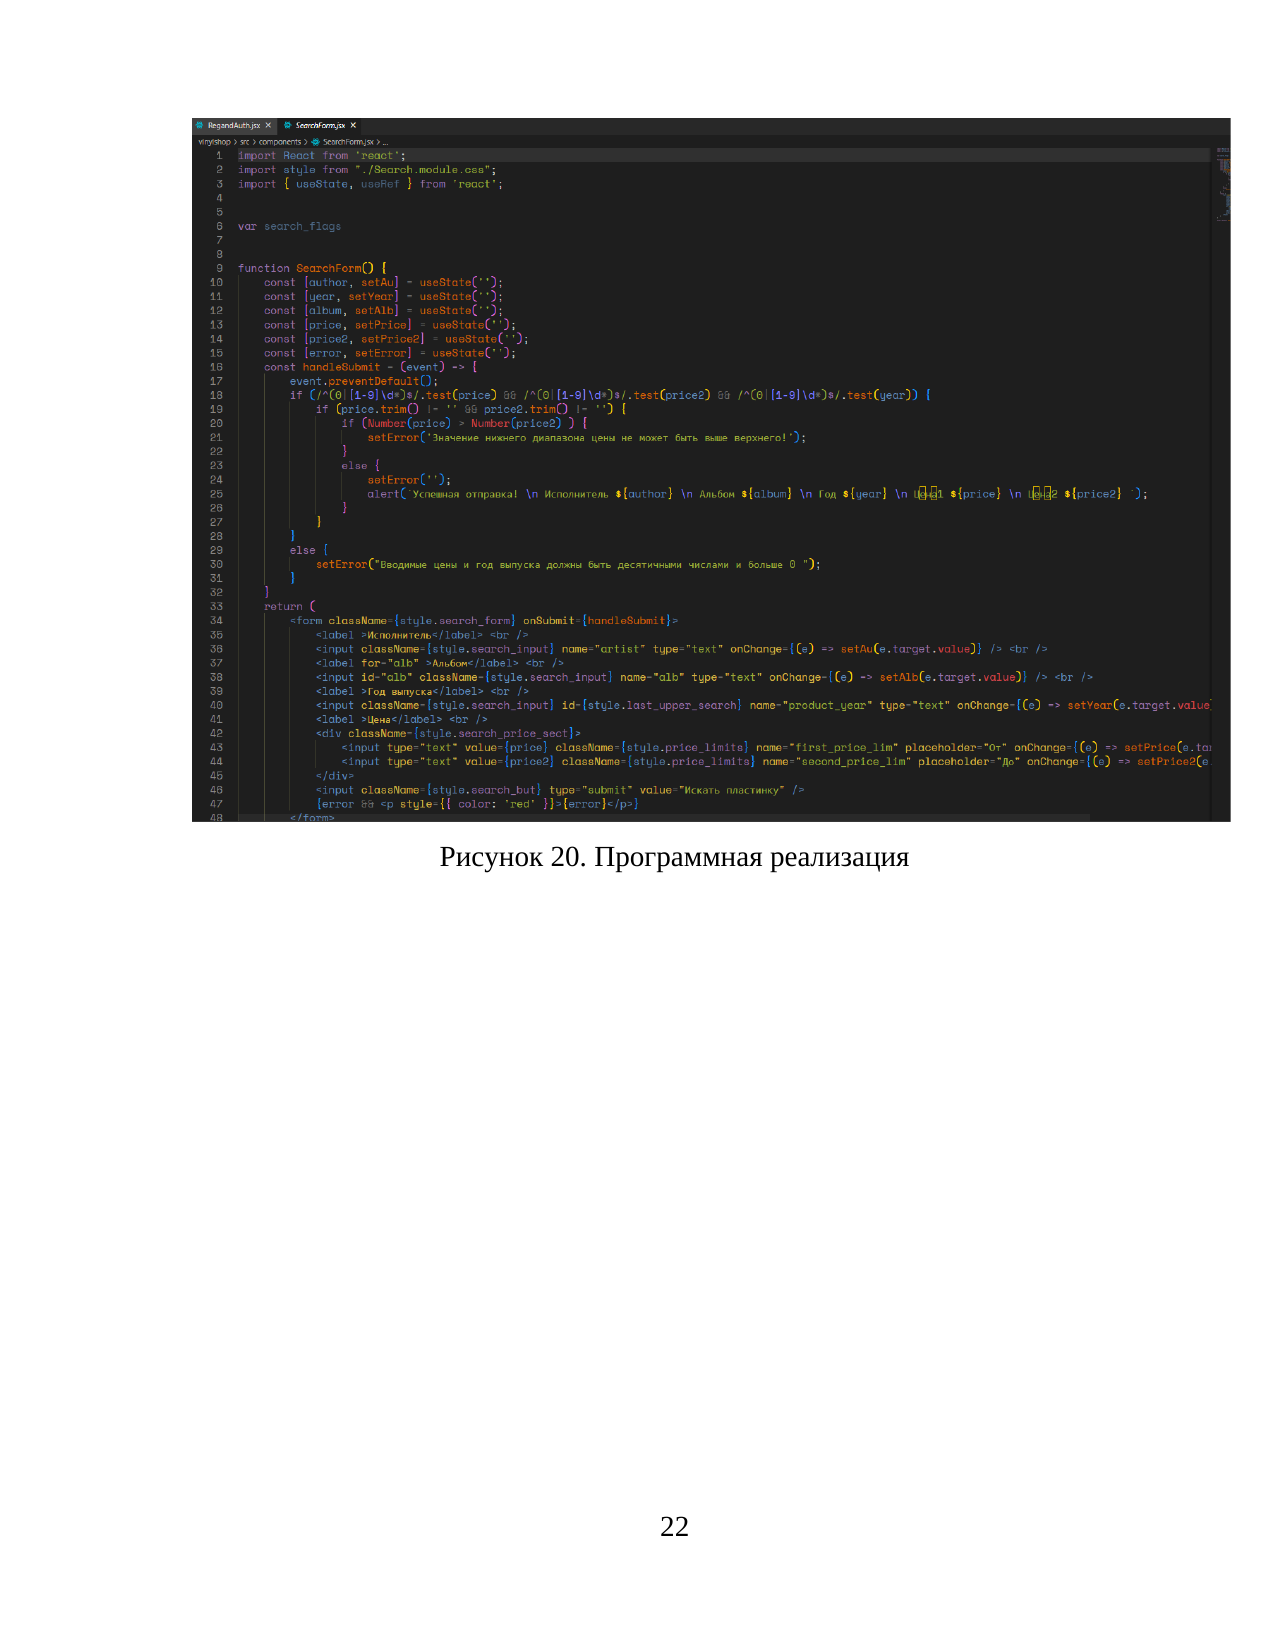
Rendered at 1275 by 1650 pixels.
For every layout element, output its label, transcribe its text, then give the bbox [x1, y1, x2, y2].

text Рисунок 20. Программная реализация [118, 839, 1157, 872]
picture [192, 118, 1231, 822]
